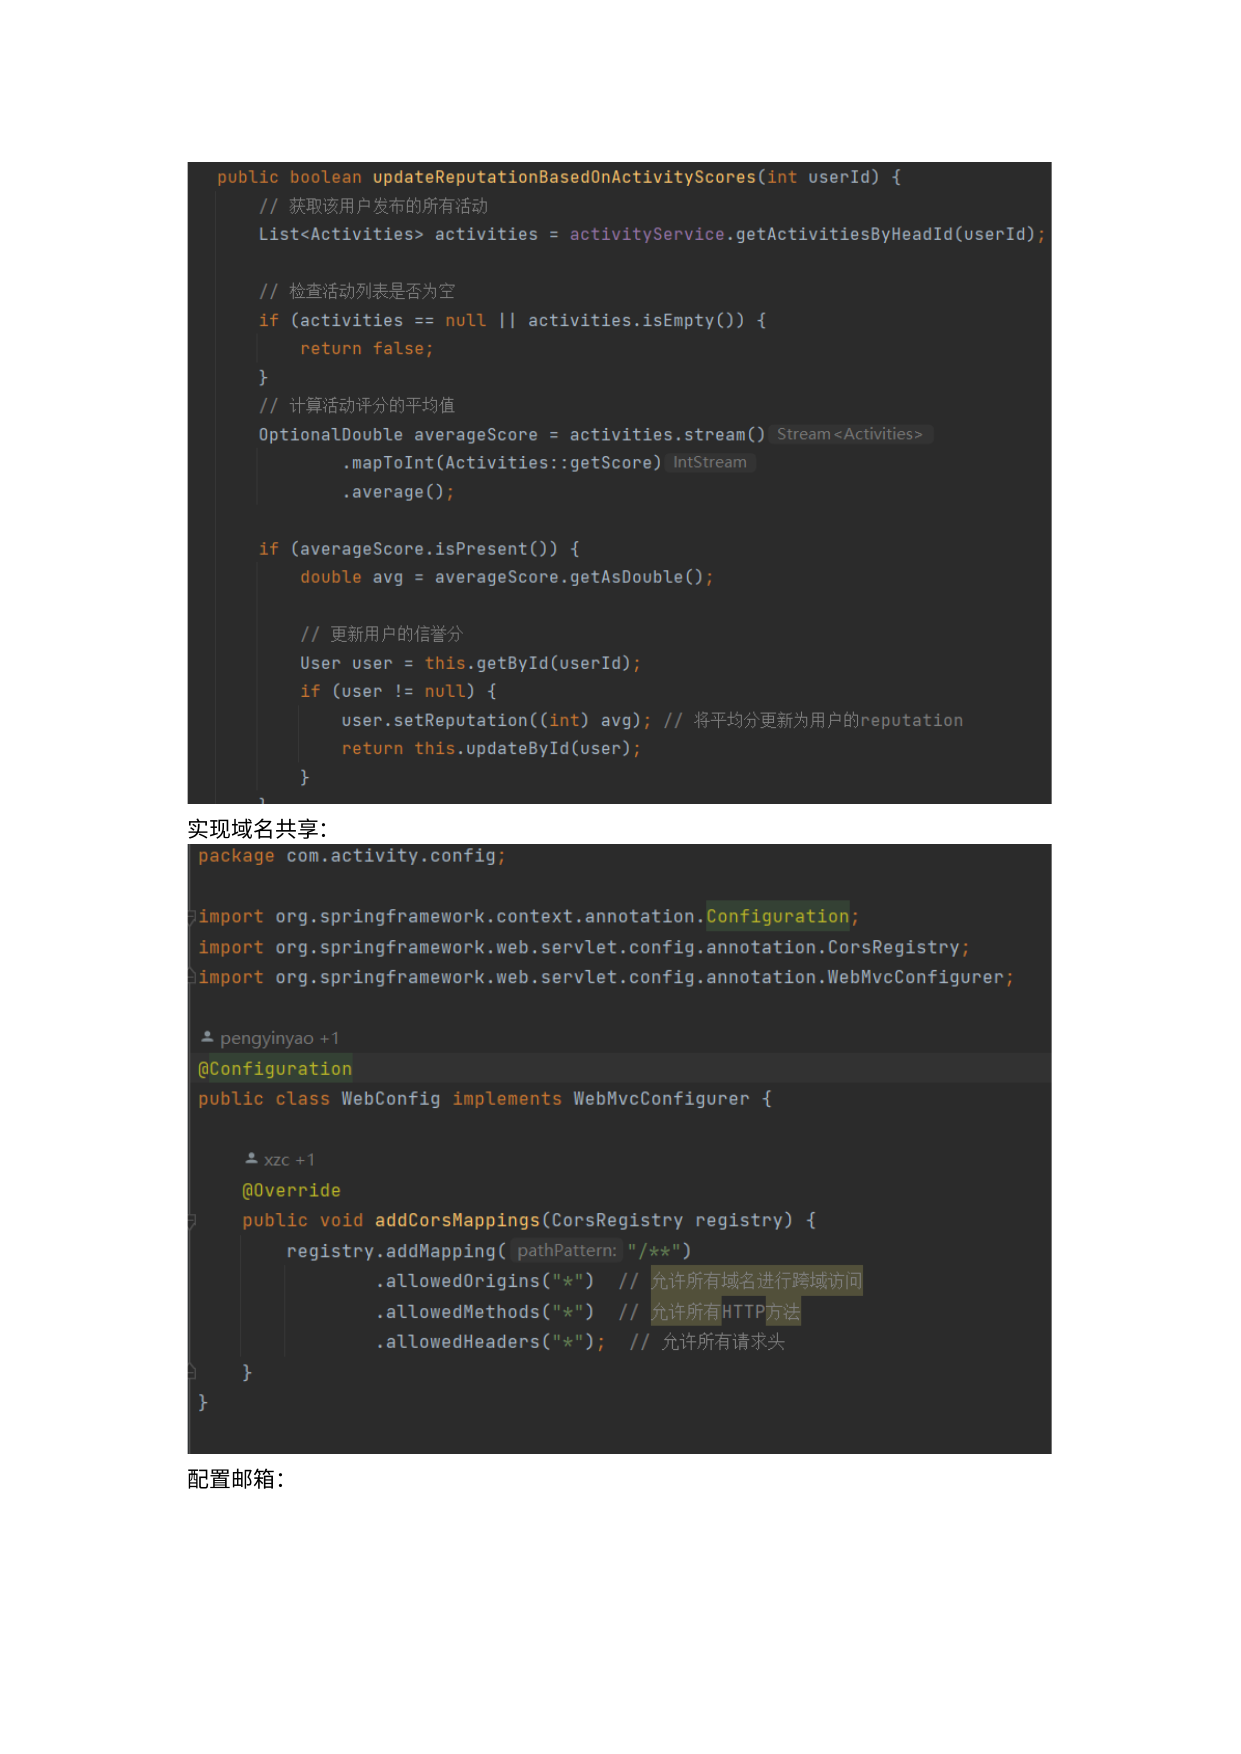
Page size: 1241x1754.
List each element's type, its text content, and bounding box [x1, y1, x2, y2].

picture [187, 162, 1052, 804]
text 实现域名共享： [187, 812, 1053, 844]
picture [187, 844, 1052, 1454]
text 配置邮箱： [187, 1462, 1053, 1494]
